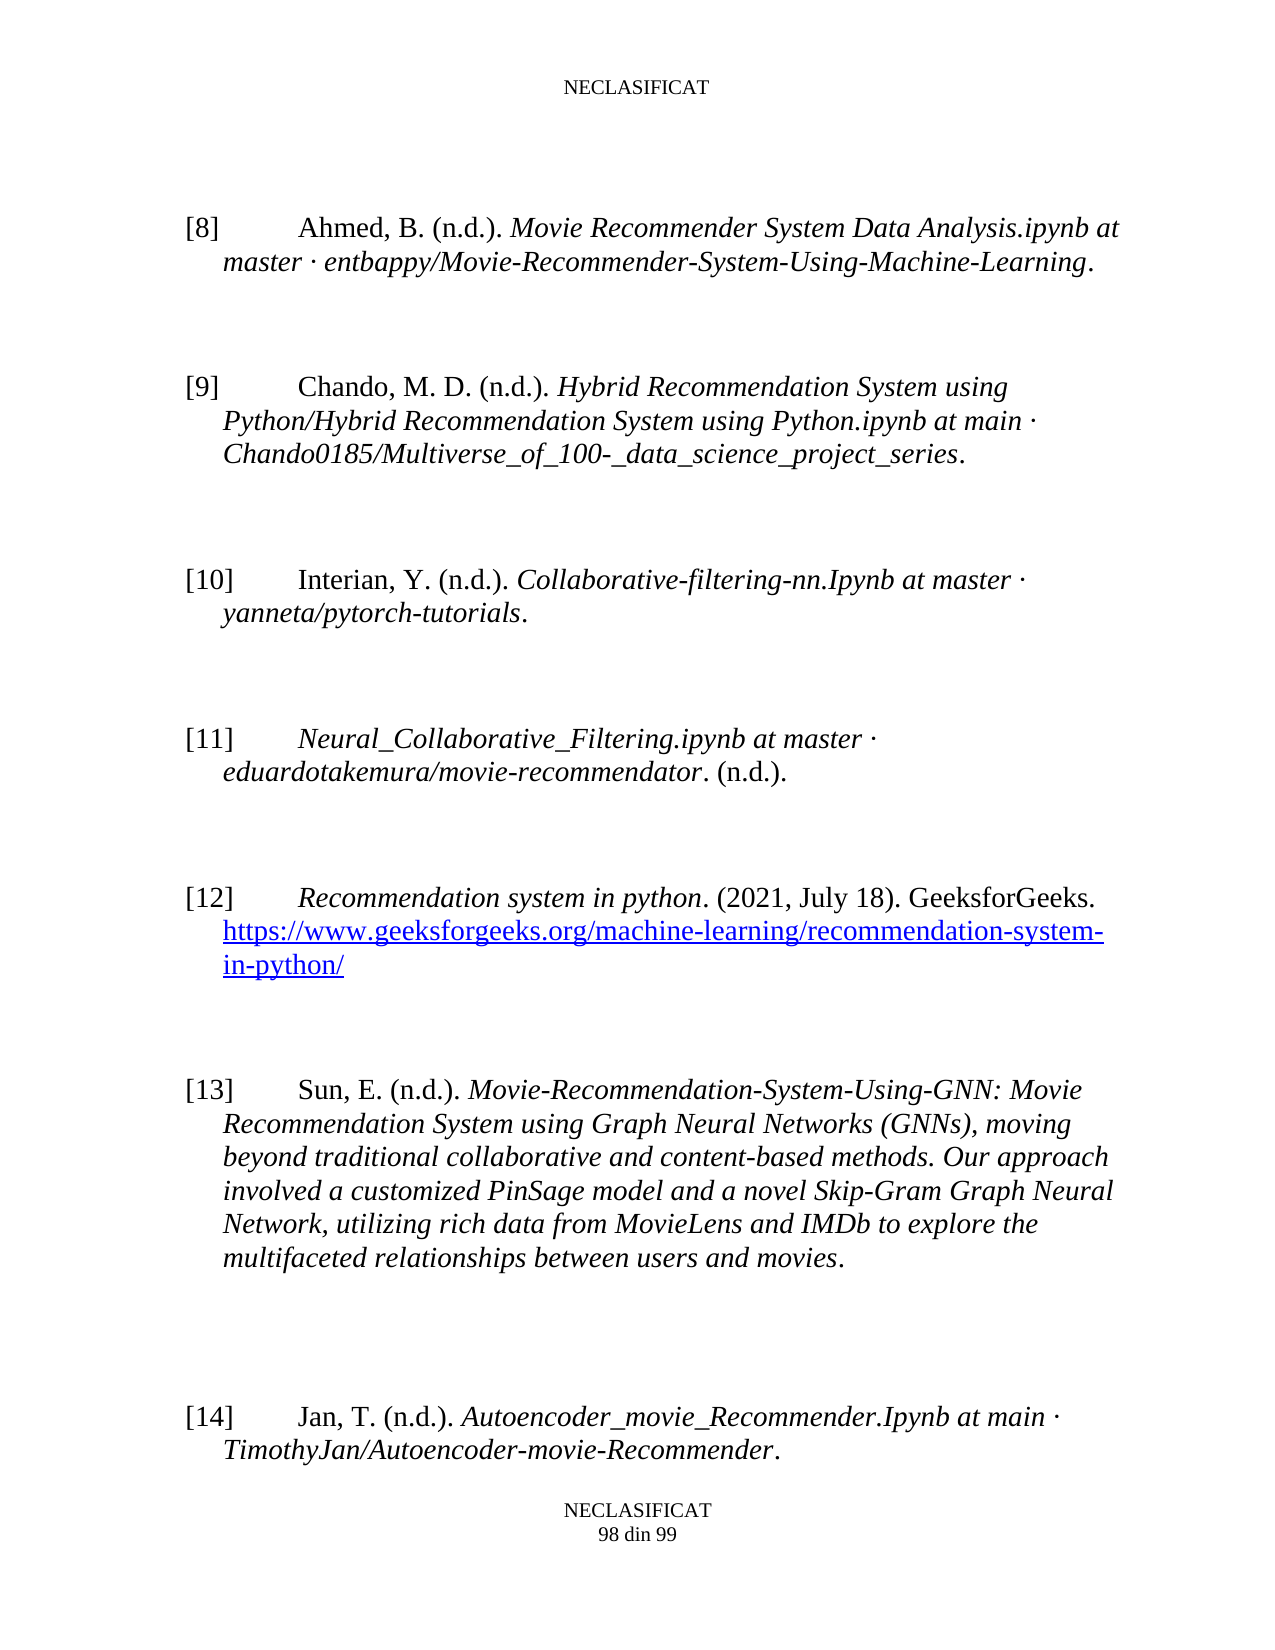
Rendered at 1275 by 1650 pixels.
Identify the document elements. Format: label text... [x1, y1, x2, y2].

list Chando, M. D. (n.d.). Hybrid Recommendation System using Python/Hybrid Recommendation System using Python.ipynb at main · Chando0185/Multiverse_of_100-_data_science_project_series. [185, 369, 1127, 470]
list Ahmed, B. (n.d.). Movie Recommender System Data Analysis.ipynb at master · entbappy/Movie-Recommender-System-Using-Machine-Learning. [185, 210, 1127, 277]
list Neural_Collaborative_Filtering.ipynb at master · eduardotakemura/movie-recommendator. (n.d.). [185, 721, 1127, 788]
list Jan, T. (n.d.). Autoencoder_movie_Recommender.Ipynb at main · TimothyJan/Autoencoder-movie-Recommender. [185, 1399, 1127, 1466]
list Recommendation system in python. (2021, July 18). GeeksforGeeks. https://www.geeksforgeeks.org/machine-learning/recommendation-system-in-python/ [185, 880, 1127, 980]
list Sun, E. (n.d.). Movie-Recommendation-System-Using-GNN: Movie Recommendation System using Graph Neural Networks (GNNs), moving beyond traditional collaborative and content-based methods. Our approach involved a customized PinSage model and a novel Skip-Gram Graph Neural Network, utilizing rich data from MovieLens and IMDb to explore the multifaceted relationships between users and movies. [185, 1072, 1127, 1273]
list Interian, Y. (n.d.). Collaborative-filtering-nn.Ipynb at master · yanneta/pytorch-tutorials. [185, 562, 1127, 629]
